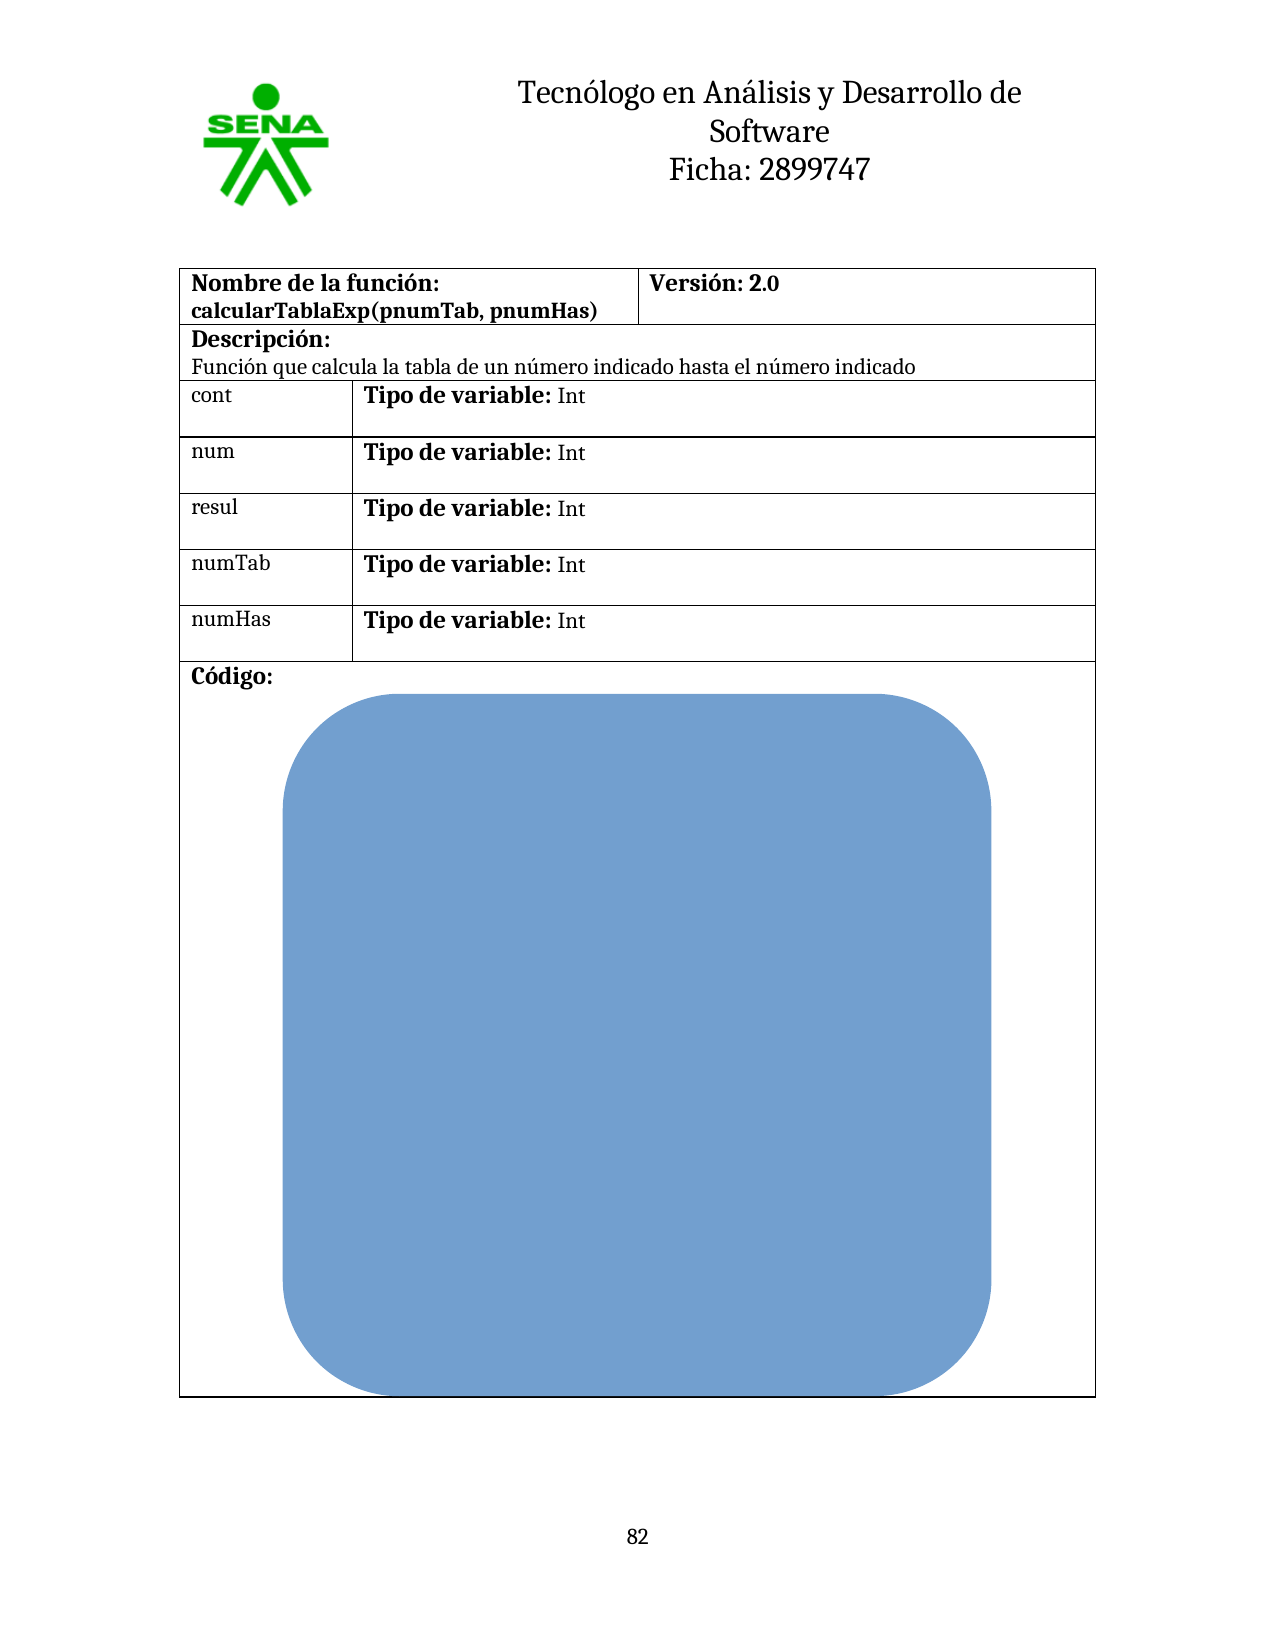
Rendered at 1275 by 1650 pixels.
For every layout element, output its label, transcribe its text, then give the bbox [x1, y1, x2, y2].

table_cell num [180, 438, 352, 493]
table_header Versión: 2.0 [639, 269, 1095, 324]
table_cell Código: [180, 662, 1095, 1396]
table_cell Tipo de variable: Int [353, 438, 1095, 493]
table_cell numHas [180, 606, 352, 661]
picture [185, 73, 342, 222]
table_cell numTab [180, 550, 352, 605]
table_cell Tipo de variable: Int [353, 550, 1095, 605]
table_header Nombre de la función: calcularTablaExp(pnumTab, pnumHas) [180, 269, 638, 324]
table_cell Tipo de variable: Int [353, 494, 1095, 549]
table_cell cont [180, 381, 352, 436]
table_cell resul [180, 494, 352, 549]
table_cell Tipo de variable: Int [353, 381, 1095, 436]
table_cell Tipo de variable: Int [353, 606, 1095, 661]
table_cell Descripción: Función que calcula la tabla de un número indicado hasta el número indicado [180, 325, 1095, 380]
